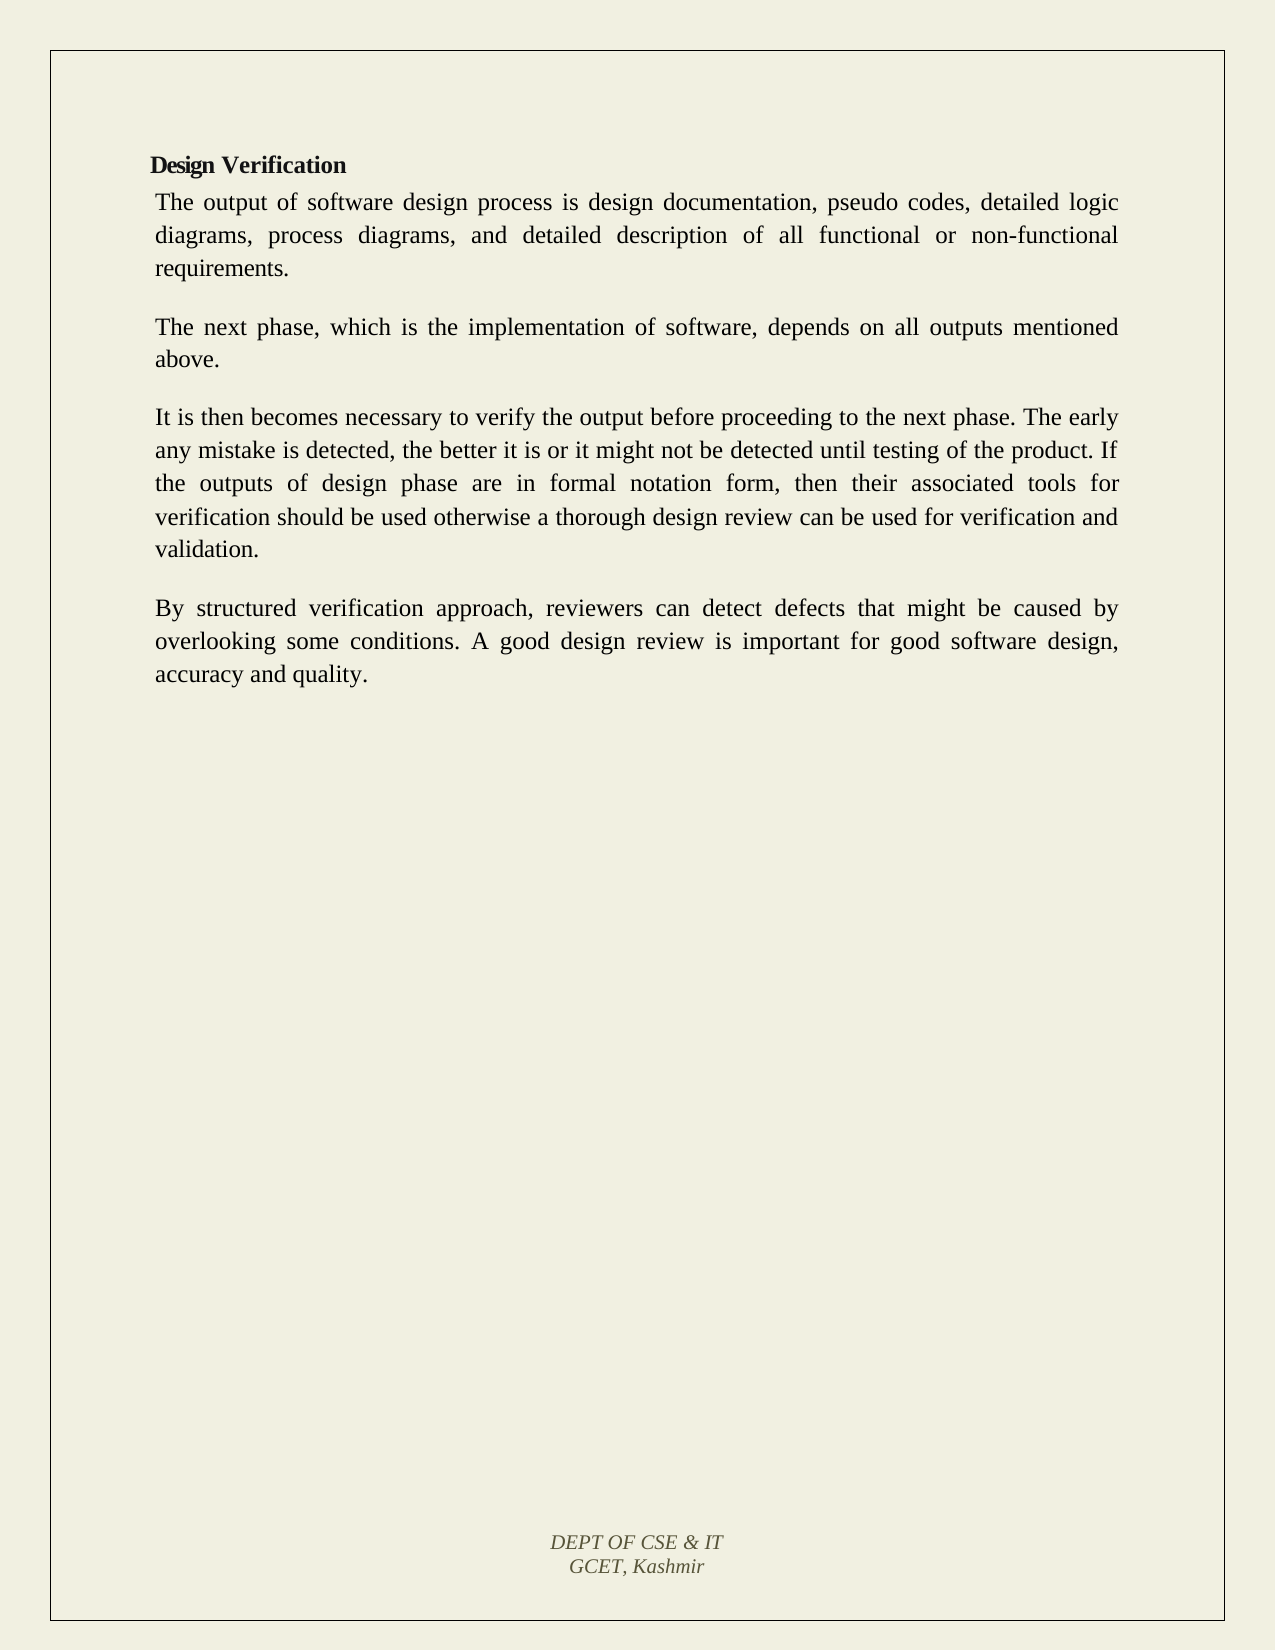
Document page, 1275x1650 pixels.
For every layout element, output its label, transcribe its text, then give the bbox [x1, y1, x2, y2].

text By structured verification approach, reviewers can detect defects that might be caused by overlooking some conditions. A good design review is important for good software design, accuracy and quality. [155, 593, 1120, 688]
text GCET, Kashmir [113, 1554, 1162, 1578]
text Design Verification [150, 150, 1162, 179]
text DEPT OF CSE & IT [112, 1529, 1162, 1554]
text The output of software design process is design documentation, pseudo codes, detailed logic diagrams, process diagrams, and detailed description of all functional or non-functional requirements. [155, 187, 1120, 282]
text It is then becomes necessary to verify the output before proceeding to the next phase. The early any mistake is detected, the better it is or it might not be detected until testing of the product. If the outputs of design phase are in formal notation form, then their associated tools for verification should be used otherwise a thorough design review can be used for verification and validation. [155, 402, 1120, 563]
text The next phase, which is the implementation of software, depends on all outputs mentioned above. [155, 312, 1120, 373]
